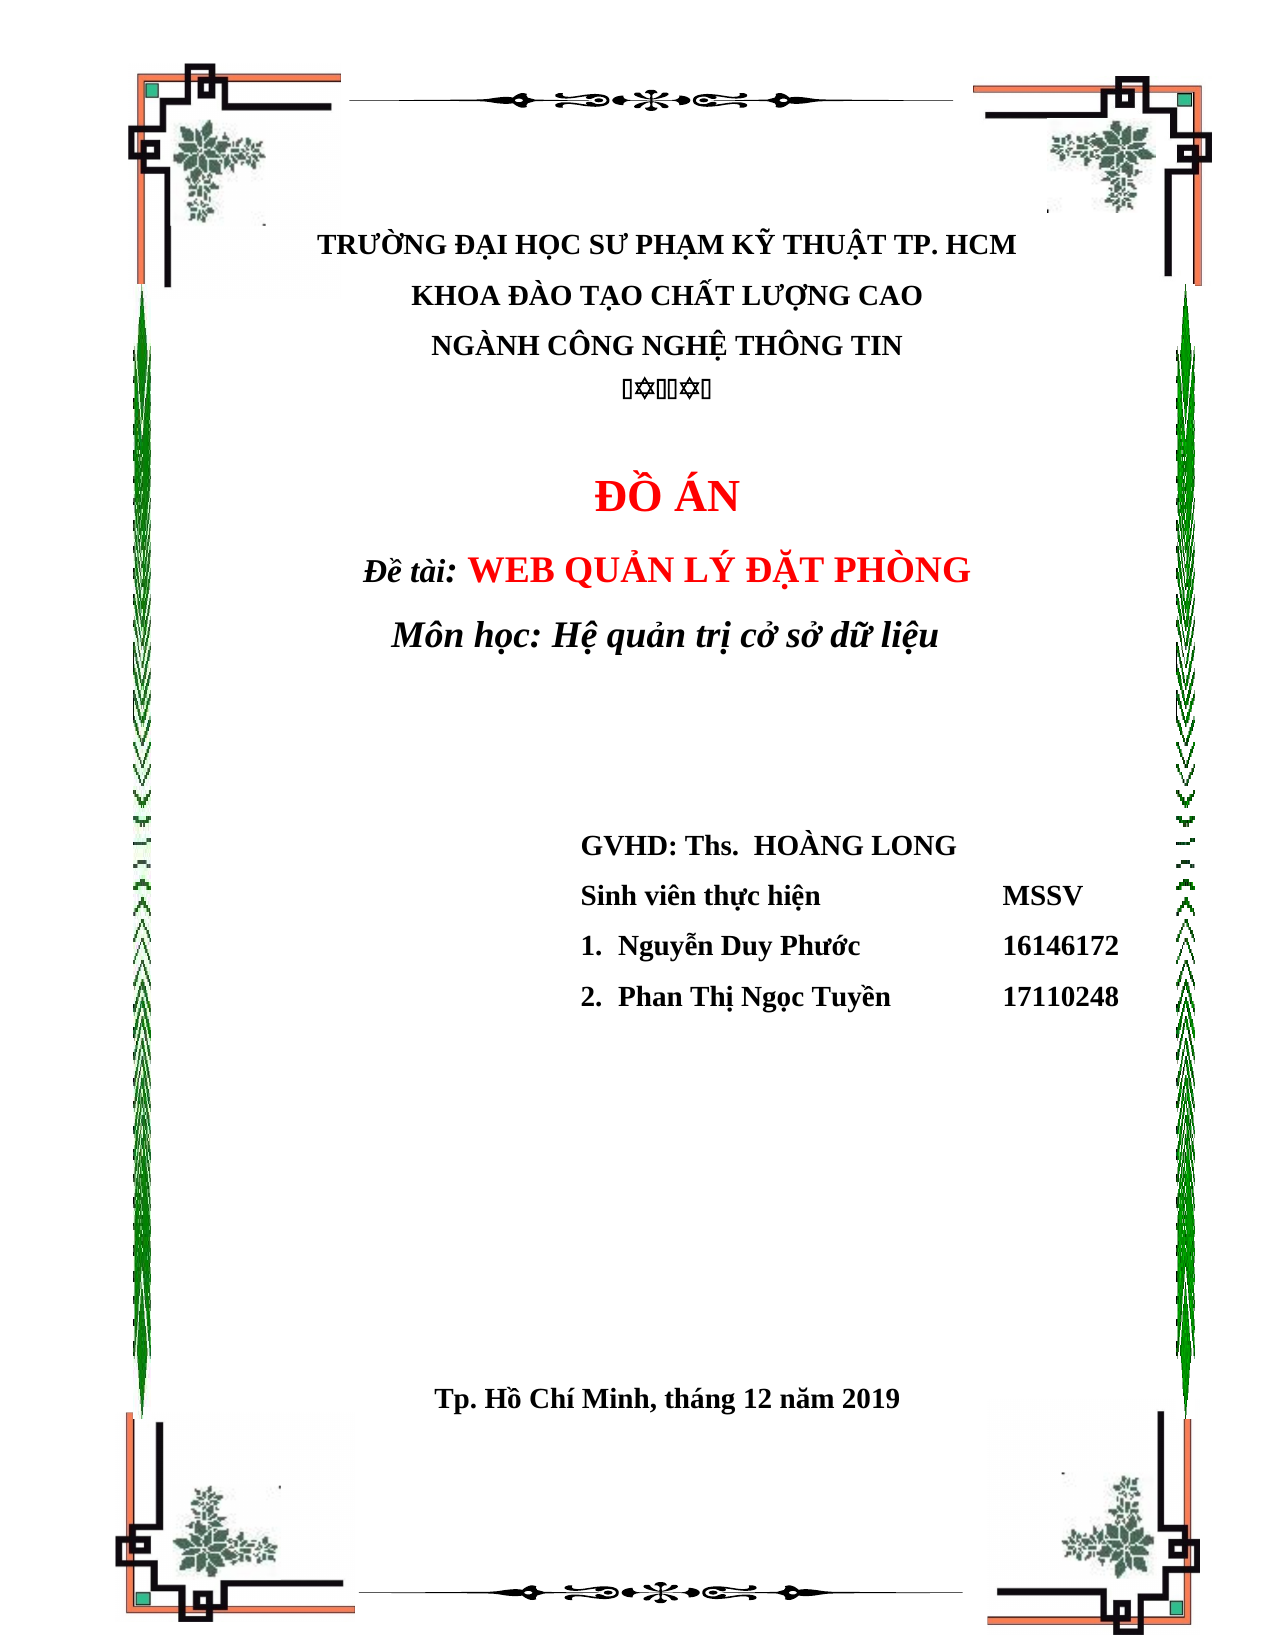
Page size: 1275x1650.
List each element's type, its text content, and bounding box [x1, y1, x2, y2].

text Môn học: Hệ quản trị cở sở dữ liệu [177, 612, 1157, 655]
list Phan Thị Ngọc Tuyền 17110248 [580, 979, 1157, 1012]
text NGÀNH CÔNG NGHỆ THÔNG TIN [177, 328, 1157, 362]
text TRƯỜNG ĐẠI HỌC SƯ PHẠM KỸ THUẬT TP. HCM [177, 227, 1157, 261]
picture [988, 1400, 1200, 1635]
text Đề tài: WEB QUẢN LÝ ĐẶT PHÒNG [177, 548, 1157, 591]
text ĐỒ ÁN [177, 468, 1157, 521]
list Nguyễn Duy Phước 16146172 [580, 928, 1157, 962]
text Sinh viên thực hiện MSSV [222, 878, 1157, 912]
text KHOA ĐÀO TẠO CHẤT LƯỢNG CAO [177, 278, 1157, 311]
picture [973, 76, 1212, 286]
text GVHD: Ths. HOÀNG LONG [222, 828, 1157, 861]
text Tp. Hồ Chí Minh, tháng 12 năm 2019 [177, 1381, 1157, 1415]
picture [116, 64, 355, 1622]
